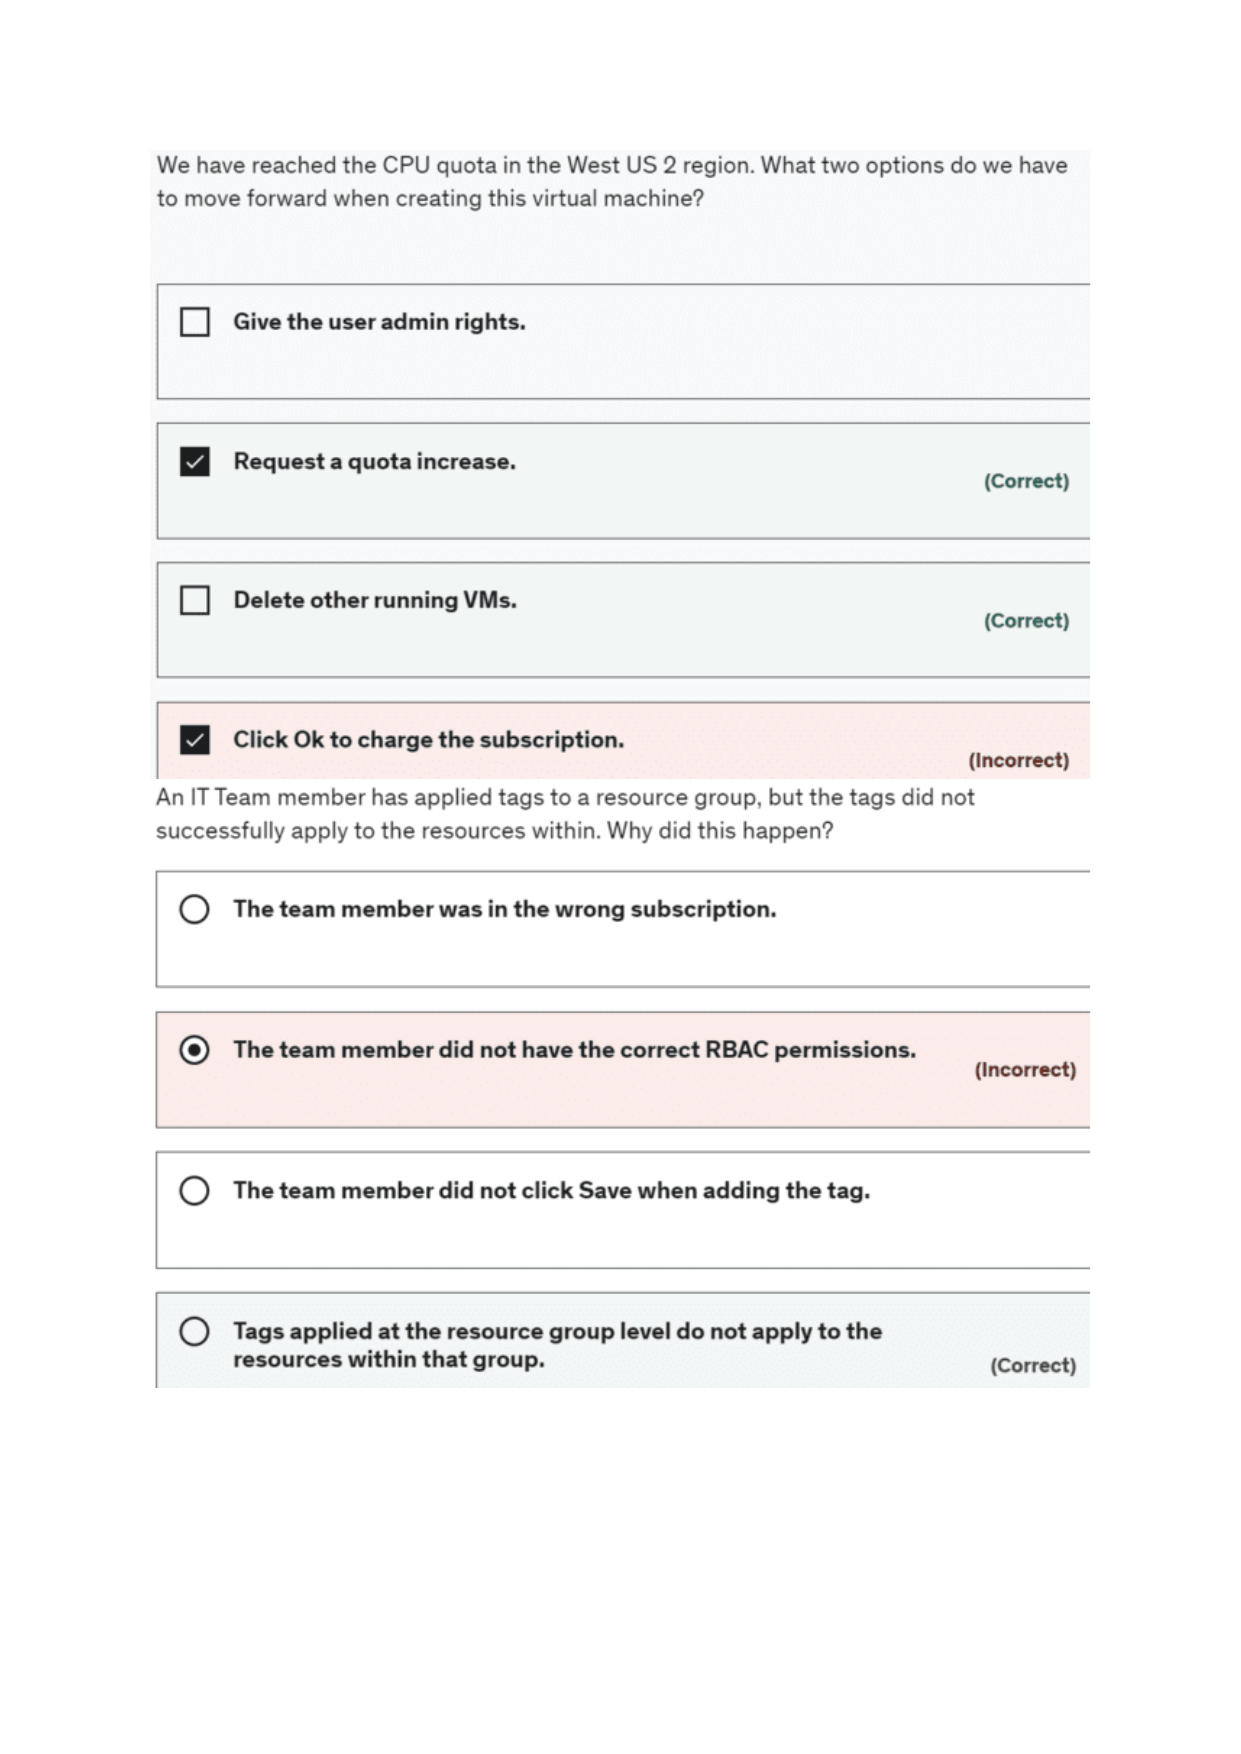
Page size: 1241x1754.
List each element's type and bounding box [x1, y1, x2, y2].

picture [150, 150, 1091, 779]
picture [150, 780, 1091, 1388]
